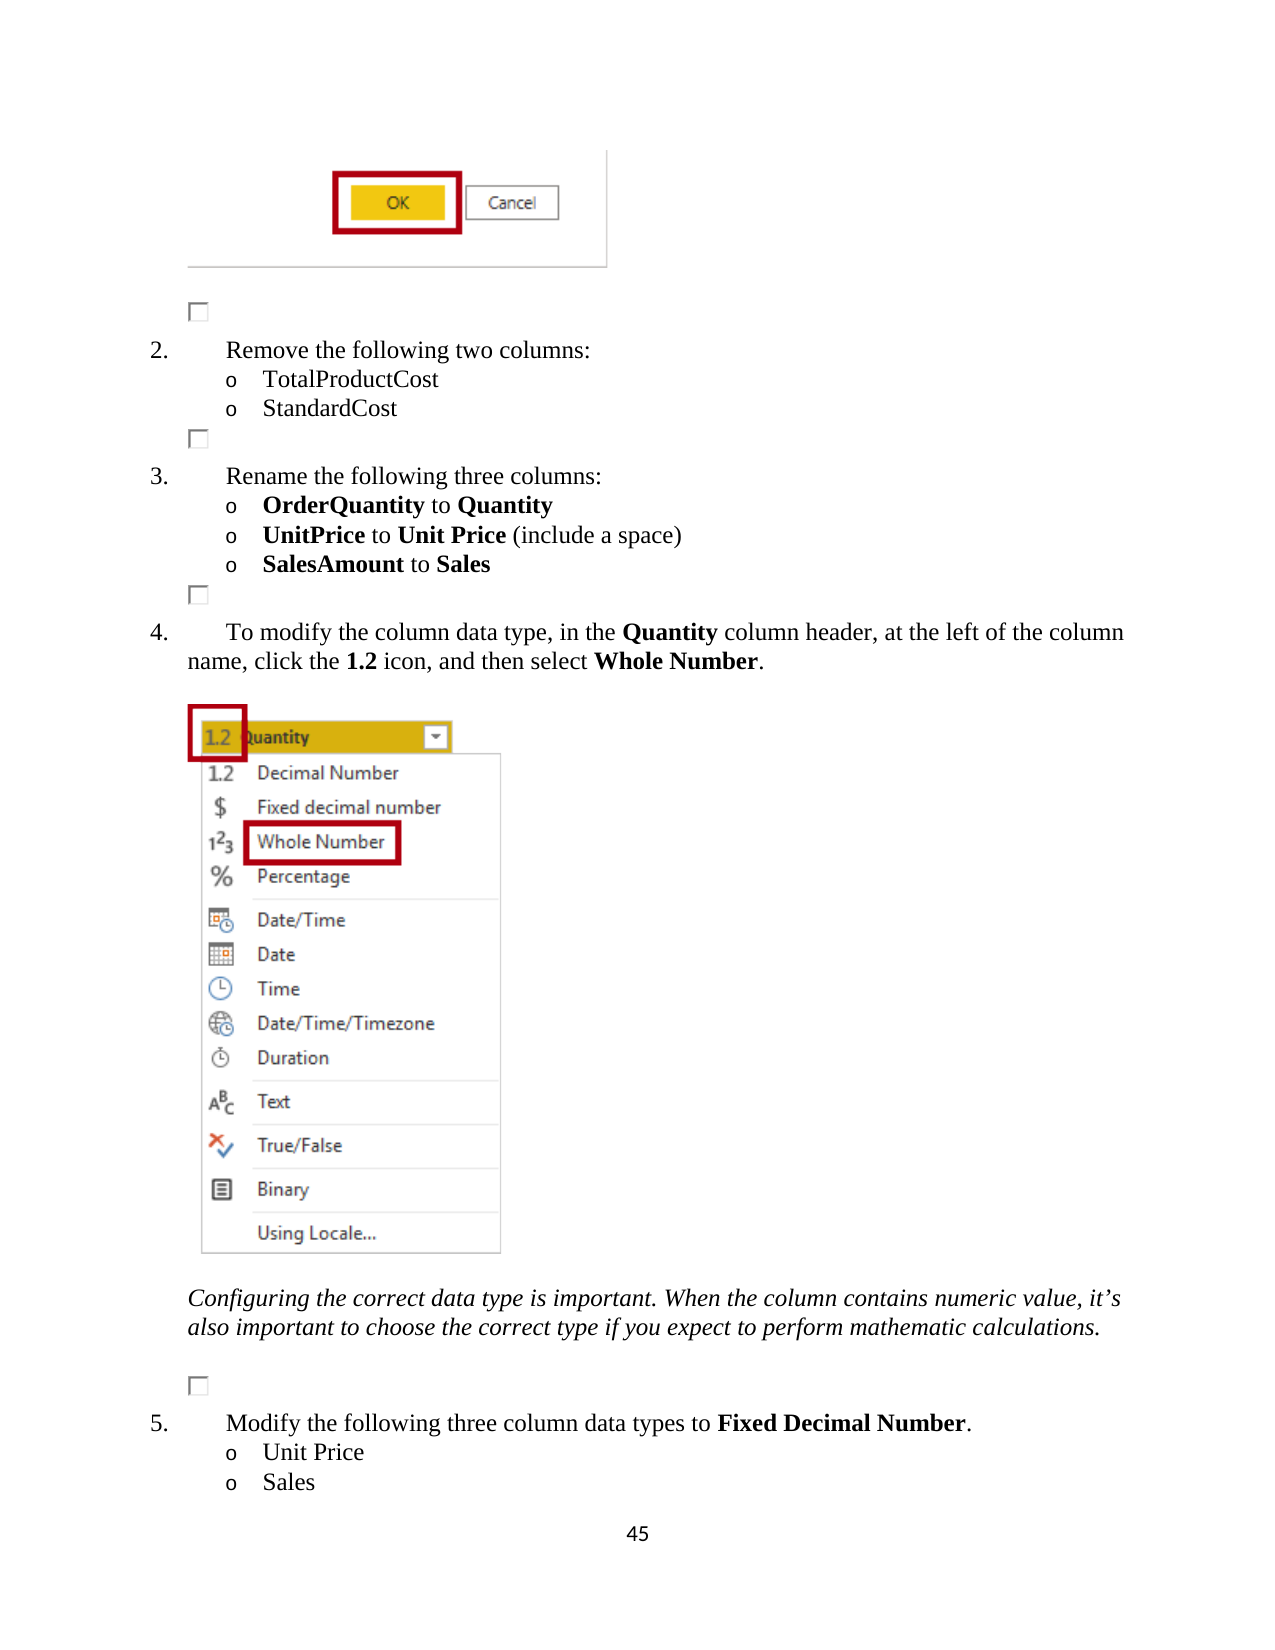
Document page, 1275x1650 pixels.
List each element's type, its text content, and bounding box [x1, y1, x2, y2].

list StandardCost [225, 393, 1162, 423]
list Remove the following two columns: [150, 297, 1162, 364]
list Unit Price [225, 1437, 1162, 1467]
list UnitPrice to Unit Price (include a space) [225, 520, 1162, 549]
list TotalProductCost [225, 364, 1162, 393]
list Sales [225, 1467, 1162, 1496]
text Configuring the correct data type is important. When the column contains numeric value, it’s also important to choose the correct type if you expect to perform mathematic calculations. [187, 1283, 1162, 1341]
list SalesAmount to Sales [225, 549, 1162, 579]
list OrderQuantity to Quantity [225, 490, 1162, 520]
list Rename the following three columns: [150, 423, 1162, 490]
list Modify the following three column data types to Fixed Decimal Number. [150, 1370, 1162, 1437]
list To modify the column data type, in the Quantity column header, at the left of the column name, click the 1.2 icon, and then select Whole Number. [150, 579, 1162, 675]
picture [187, 150, 608, 268]
picture [187, 704, 502, 1254]
